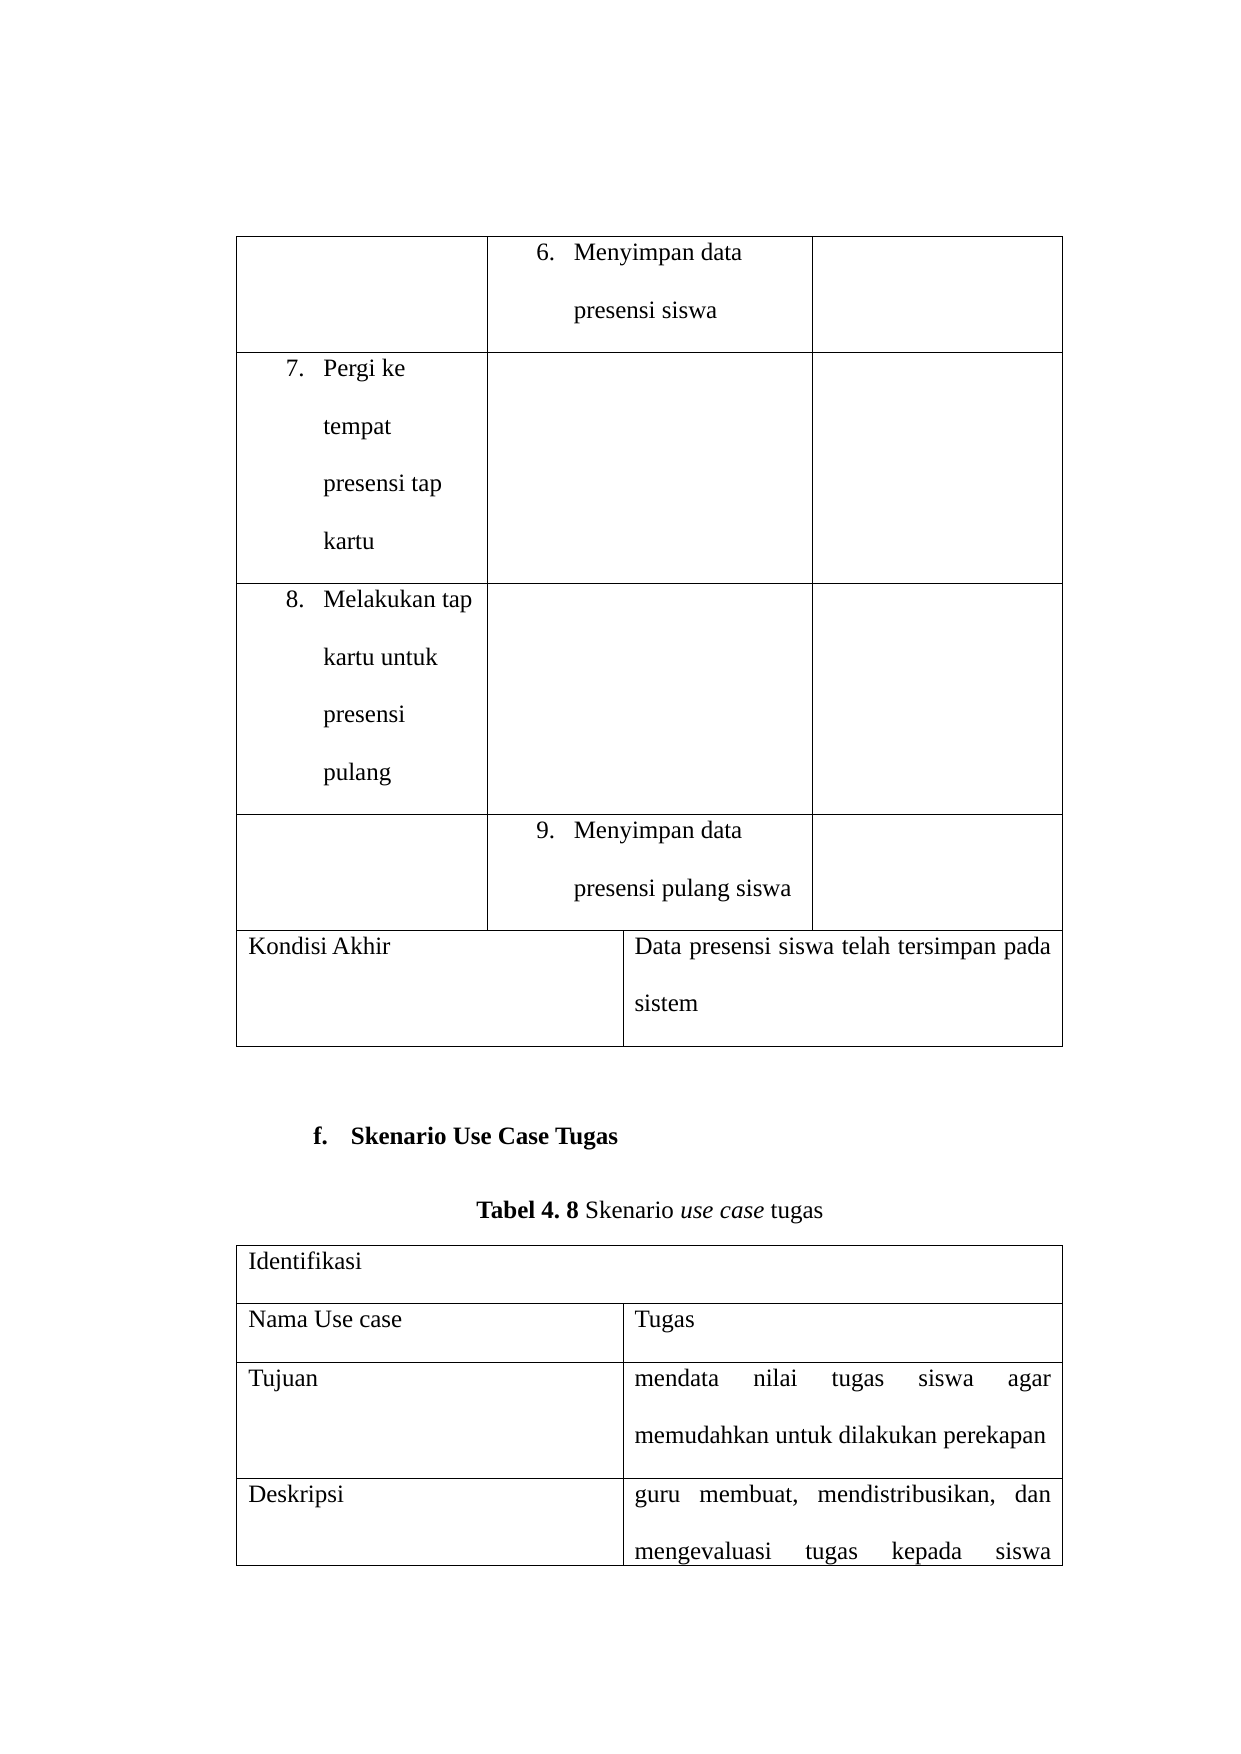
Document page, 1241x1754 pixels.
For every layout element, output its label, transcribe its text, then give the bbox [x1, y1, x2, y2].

table_cell Deskripsi [237, 1479, 623, 1565]
table_cell Nama Use case [237, 1304, 623, 1362]
table_cell Data presensi siswa telah tersimpan pada sistem [624, 931, 1062, 1046]
table_cell [237, 815, 487, 930]
table_cell mendata nilai tugas siswa agar memudahkan untuk dilakukan perekapan [624, 1363, 1062, 1478]
table_cell [813, 815, 1062, 930]
table_cell [813, 237, 1062, 352]
table_header Identifikasi [237, 1246, 1062, 1303]
table_cell Menyimpan data presensi siswa [488, 237, 812, 352]
table_cell [488, 353, 812, 583]
table_cell Tujuan [237, 1363, 623, 1478]
table_cell [813, 353, 1062, 583]
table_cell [624, 1479, 1062, 1565]
table_cell [813, 584, 1062, 814]
table_cell [488, 584, 812, 814]
table_cell Menyimpan data presensi pulang siswa [488, 815, 812, 930]
table_cell Tugas [624, 1304, 1062, 1362]
table_cell Kondisi Akhir [237, 931, 623, 1046]
table_cell [237, 237, 487, 352]
table_cell Melakukan tap kartu untuk presensi pulang [237, 584, 487, 814]
table_cell Pergi ke tempat presensi tap kartu [237, 353, 487, 583]
text Tabel 4. 8 Skenario use case tugas [236, 1195, 1063, 1224]
list Skenario Use Case Tugas [313, 1121, 1063, 1150]
